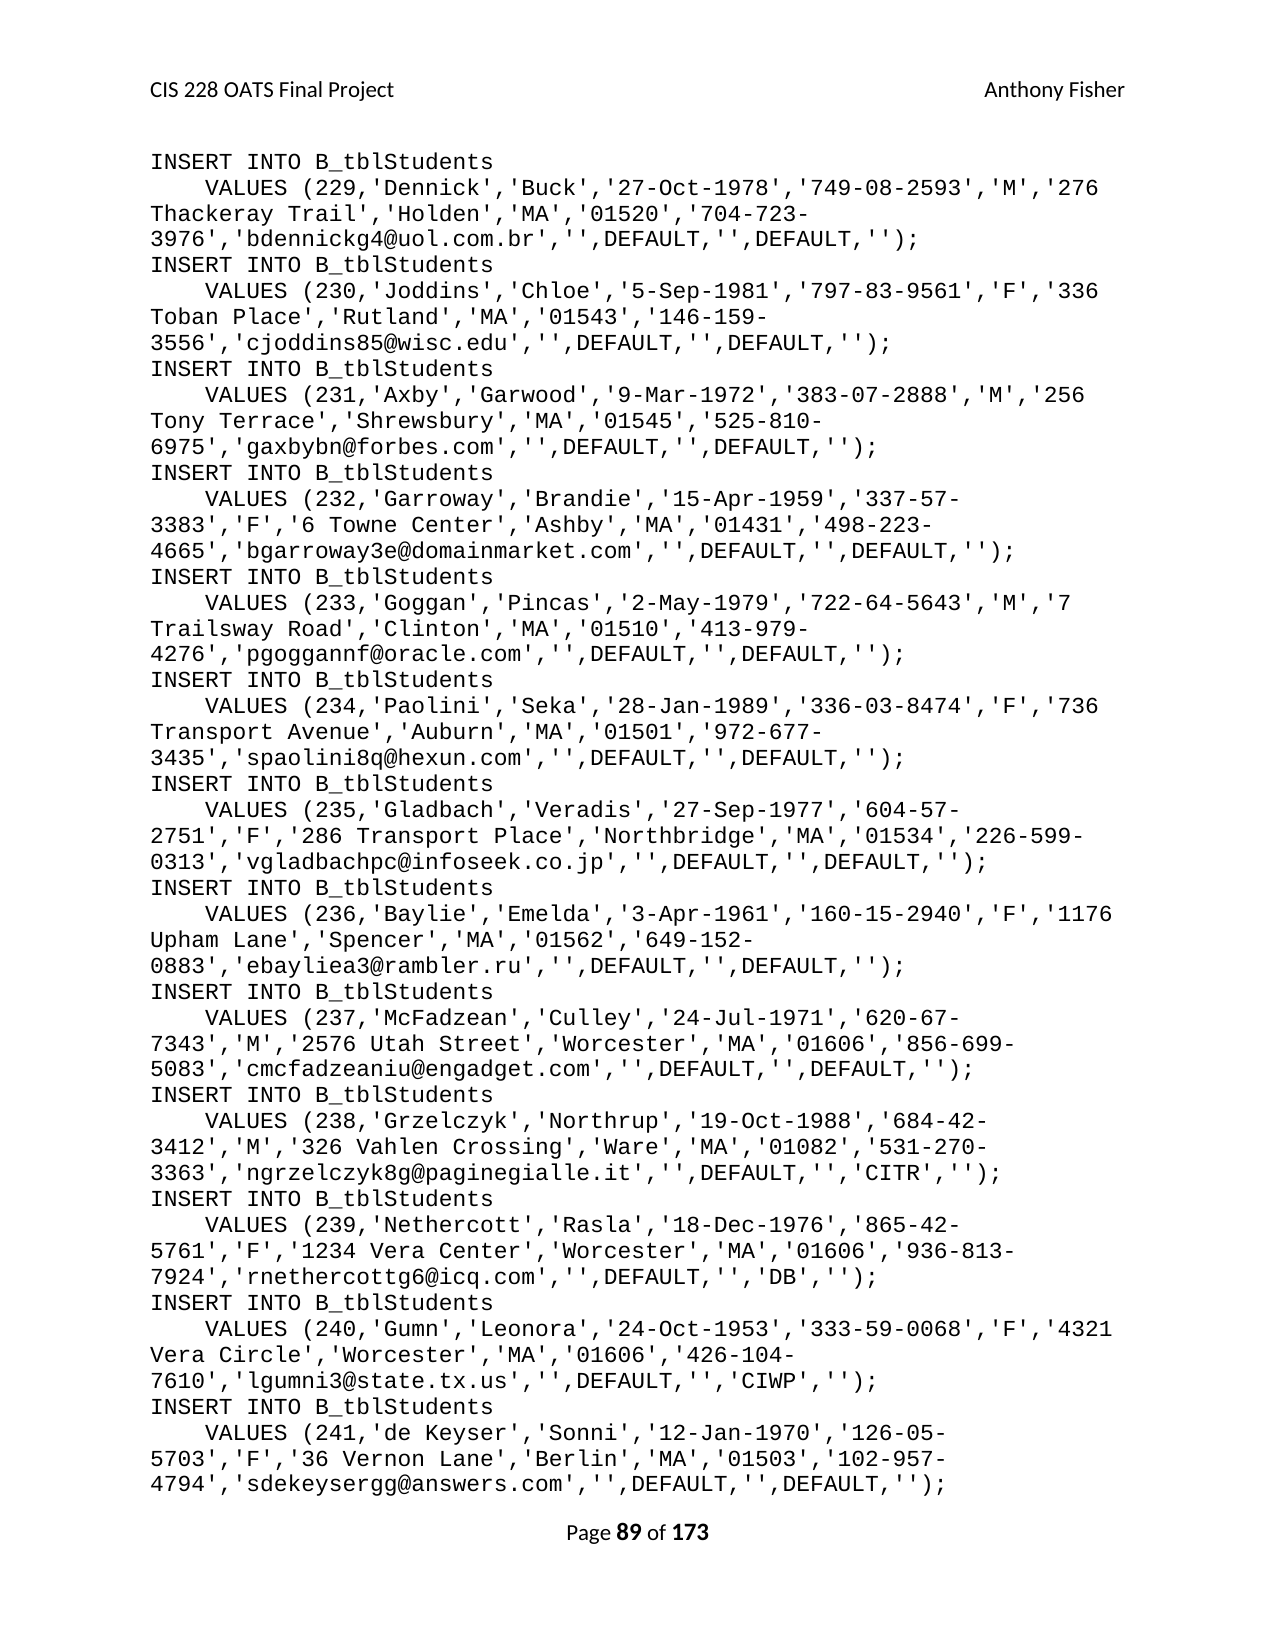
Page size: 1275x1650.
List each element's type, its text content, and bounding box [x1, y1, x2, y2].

text INSERT INTO B_tblStudents [150, 1291, 1125, 1317]
text INSERT INTO B_tblStudents [150, 565, 1125, 591]
text VALUES (241,'de Keyser','Sonni','12-Jan-1970','126-05-5703','F','36 Vernon Lane','Berlin','MA','01503','102-957-4794','sdekeysergg@answers.com','',DEFAULT,'',DEFAULT,''); [150, 1421, 1125, 1499]
text VALUES (234,'Paolini','Seka','28-Jan-1989','336-03-8474','F','736 Transport Avenue','Auburn','MA','01501','972-677-3435','spaolini8q@hexun.com','',DEFAULT,'',DEFAULT,''); [150, 695, 1125, 772]
text VALUES (233,'Goggan','Pincas','2-May-1979','722-64-5643','M','7 Trailsway Road','Clinton','MA','01510','413-979-4276','pgoggannf@oracle.com','',DEFAULT,'',DEFAULT,''); [150, 591, 1125, 669]
text INSERT INTO B_tblStudents [150, 254, 1125, 280]
text INSERT INTO B_tblStudents [150, 772, 1125, 798]
text VALUES (235,'Gladbach','Veradis','27-Sep-1977','604-57-2751','F','286 Transport Place','Northbridge','MA','01534','226-599-0313','vgladbachpc@infoseek.co.jp','',DEFAULT,'',DEFAULT,''); [150, 798, 1125, 876]
text VALUES (238,'Grzelczyk','Northrup','19-Oct-1988','684-42-3412','M','326 Vahlen Crossing','Ware','MA','01082','531-270-3363','ngrzelczyk8g@paginegialle.it','',DEFAULT,'','CITR',''); [150, 1110, 1125, 1187]
text VALUES (236,'Baylie','Emelda','3-Apr-1961','160-15-2940','F','1176 Upham Lane','Spencer','MA','01562','649-152-0883','ebayliea3@rambler.ru','',DEFAULT,'',DEFAULT,''); [150, 902, 1125, 980]
text INSERT INTO B_tblStudents [150, 357, 1125, 383]
text INSERT INTO B_tblStudents [150, 150, 1125, 176]
text INSERT INTO B_tblStudents [150, 1395, 1125, 1421]
text VALUES (229,'Dennick','Buck','27-Oct-1978','749-08-2593','M','276 Thackeray Trail','Holden','MA','01520','704-723-3976','bdennickg4@uol.com.br','',DEFAULT,'',DEFAULT,''); [150, 176, 1125, 254]
text VALUES (231,'Axby','Garwood','9-Mar-1972','383-07-2888','M','256 Tony Terrace','Shrewsbury','MA','01545','525-810-6975','gaxbybn@forbes.com','',DEFAULT,'',DEFAULT,''); [150, 383, 1125, 461]
text VALUES (230,'Joddins','Chloe','5-Sep-1981','797-83-9561','F','336 Toban Place','Rutland','MA','01543','146-159-3556','cjoddins85@wisc.edu','',DEFAULT,'',DEFAULT,''); [150, 280, 1125, 357]
text VALUES (240,'Gumn','Leonora','24-Oct-1953','333-59-0068','F','4321 Vera Circle','Worcester','MA','01606','426-104-7610','lgumni3@state.tx.us','',DEFAULT,'','CIWP',''); [150, 1317, 1125, 1395]
text INSERT INTO B_tblStudents [150, 1187, 1125, 1213]
text VALUES (239,'Nethercott','Rasla','18-Dec-1976','865-42-5761','F','1234 Vera Center','Worcester','MA','01606','936-813-7924','rnethercottg6@icq.com','',DEFAULT,'','DB',''); [150, 1213, 1125, 1291]
text INSERT INTO B_tblStudents [150, 669, 1125, 695]
text INSERT INTO B_tblStudents [150, 876, 1125, 902]
text INSERT INTO B_tblStudents [150, 461, 1125, 487]
text INSERT INTO B_tblStudents [150, 980, 1125, 1006]
text VALUES (232,'Garroway','Brandie','15-Apr-1959','337-57-3383','F','6 Towne Center','Ashby','MA','01431','498-223-4665','bgarroway3e@domainmarket.com','',DEFAULT,'',DEFAULT,''); [150, 487, 1125, 565]
text VALUES (237,'McFadzean','Culley','24-Jul-1971','620-67-7343','M','2576 Utah Street','Worcester','MA','01606','856-699-5083','cmcfadzeaniu@engadget.com','',DEFAULT,'',DEFAULT,''); [150, 1006, 1125, 1084]
text INSERT INTO B_tblStudents [150, 1084, 1125, 1110]
